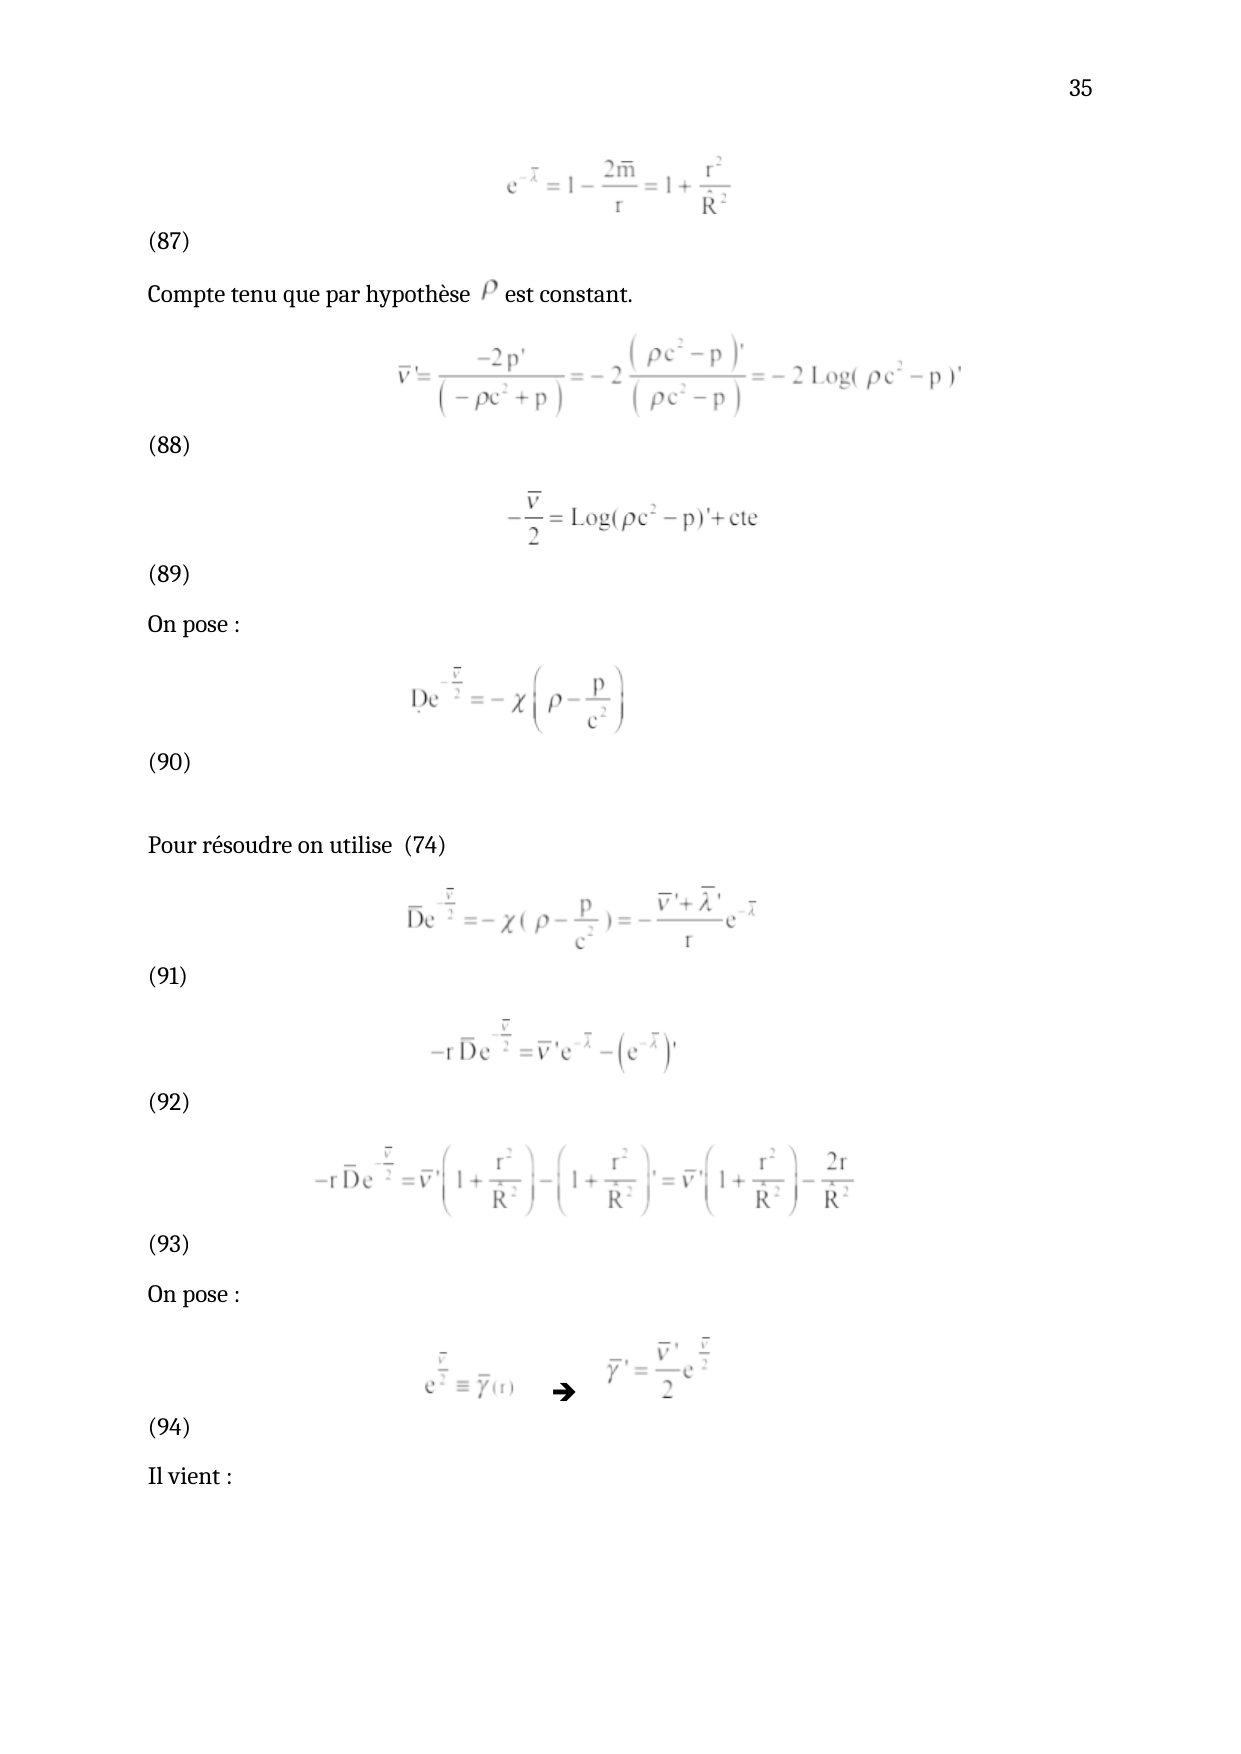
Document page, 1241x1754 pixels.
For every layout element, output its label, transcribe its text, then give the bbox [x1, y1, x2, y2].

text On pose : [148, 1280, 1093, 1308]
text On pose : [148, 610, 1093, 638]
text (89) [148, 481, 1093, 589]
text (94) [148, 1329, 1093, 1441]
text (92) [148, 1012, 1093, 1116]
text Compte tenu que par hypothèse est constant. [148, 276, 1093, 309]
text (93) [148, 1137, 1093, 1259]
text (88) [148, 330, 1093, 460]
text Il vient : [148, 1462, 1093, 1491]
text Pour résoudre on utilise (74) [148, 798, 1093, 860]
text (87) [148, 148, 1093, 256]
text (90) [148, 659, 1093, 777]
text (91) [148, 881, 1093, 991]
